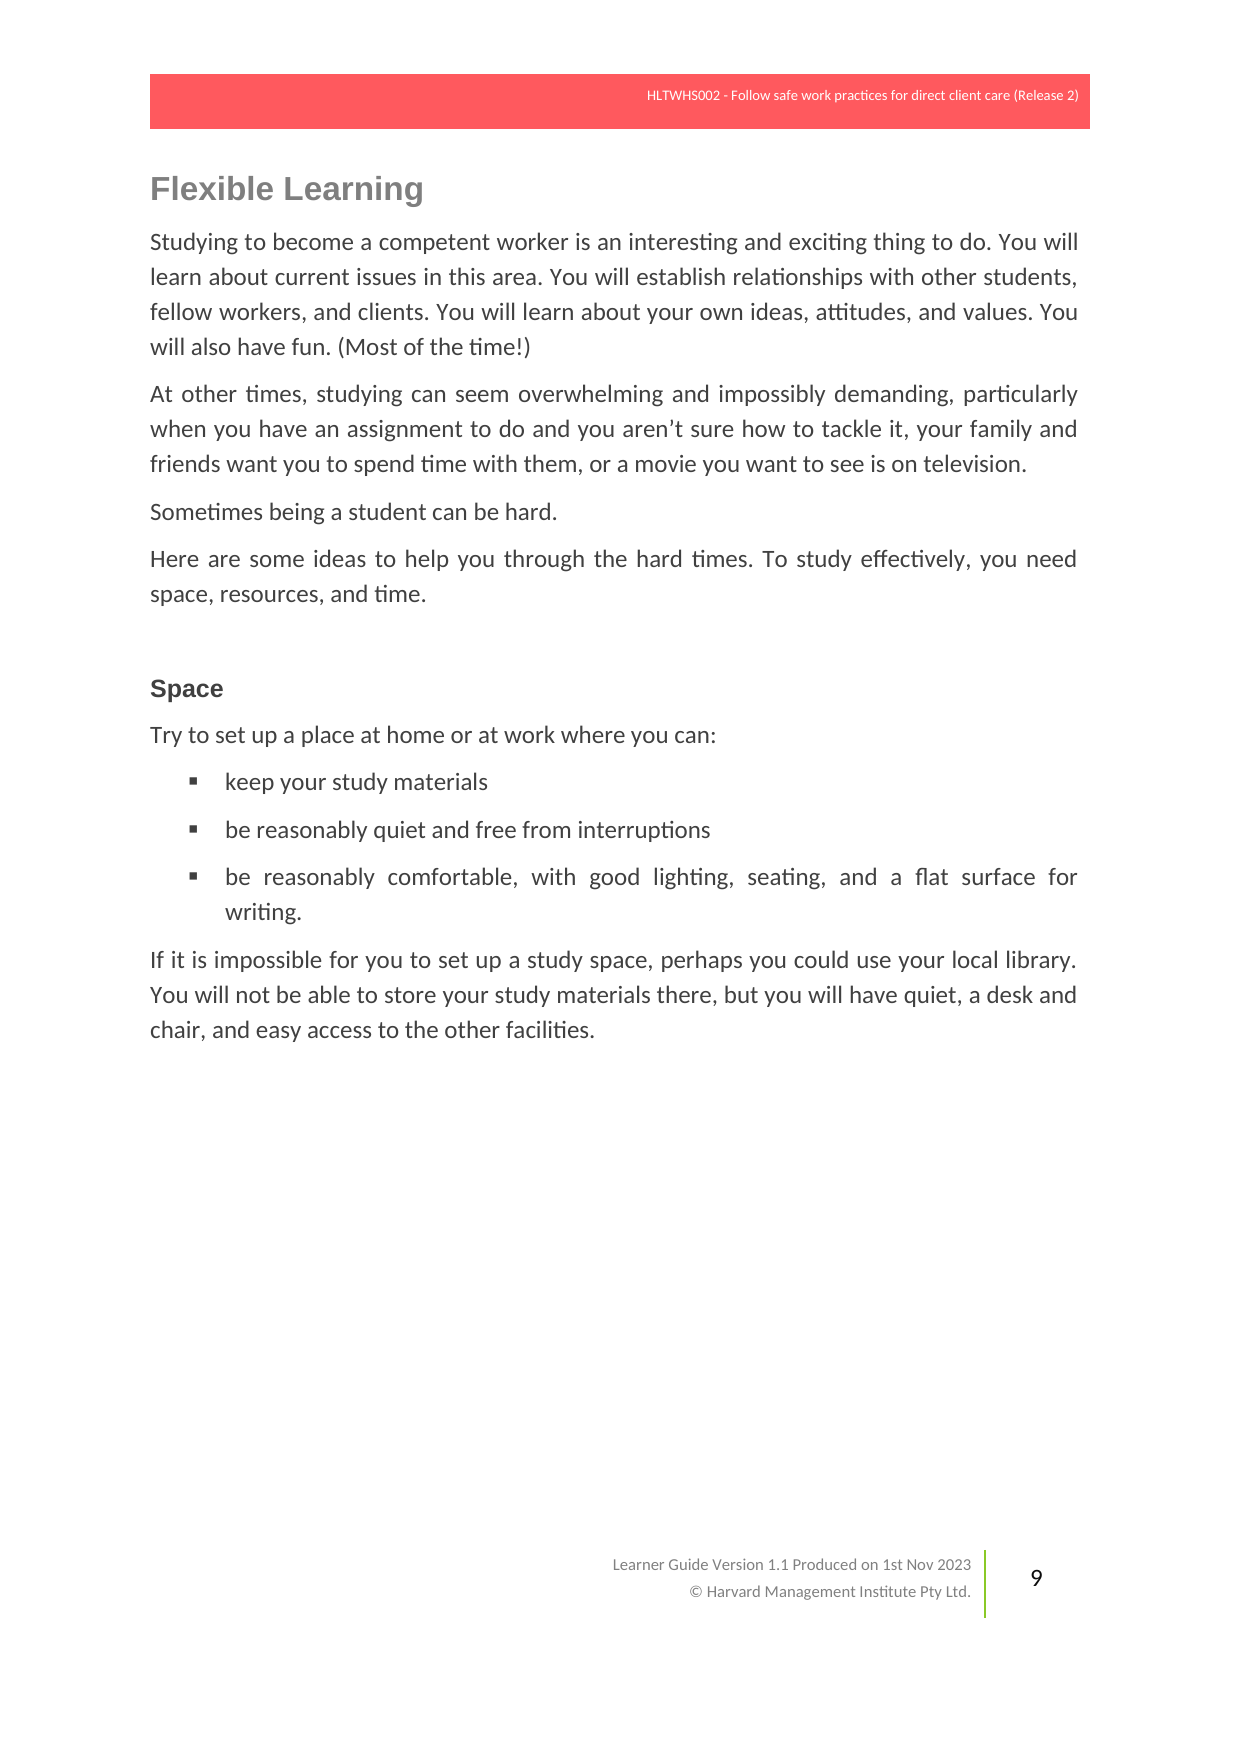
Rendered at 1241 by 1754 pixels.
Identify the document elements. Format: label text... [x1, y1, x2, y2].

list be reasonably comfortable, with good lighting, seating, and a flat surface for writing. [187, 862, 1079, 927]
text Studying to become a competent worker is an interesting and exciting thing to do. You will learn about current issues in this area. You will establish relationships with other students, fellow workers, and clients. You will learn about your own ideas, attitudes, and values. You will also have fun. (Most of the time!) [150, 226, 1079, 362]
text Sometimes being a student can be hard. [150, 496, 1079, 527]
text Here are some ideas to help you through the hard times. To study effectively, you need space, resources, and time. [150, 543, 1079, 609]
text Flexible Learning [150, 169, 1079, 208]
text At other times, studying can seem overwhelming and impossibly demanding, particularly when you have an assignment to do and you aren’t sure how to tackle it, your family and friends want you to spend time with them, or a movie you want to see is on television. [150, 378, 1079, 479]
text Space [150, 673, 1079, 702]
text Try to set up a place at home or at work where you can: [150, 719, 1079, 749]
text If it is impossible for you to set up a study space, perhaps you could use your local library. You will not be able to store your study materials there, but you will have quiet, a desk and chair, and easy access to the other facilities. [150, 944, 1079, 1044]
list keep your study materials [187, 767, 1079, 797]
list be reasonably quiet and free from interruptions [187, 814, 1079, 844]
